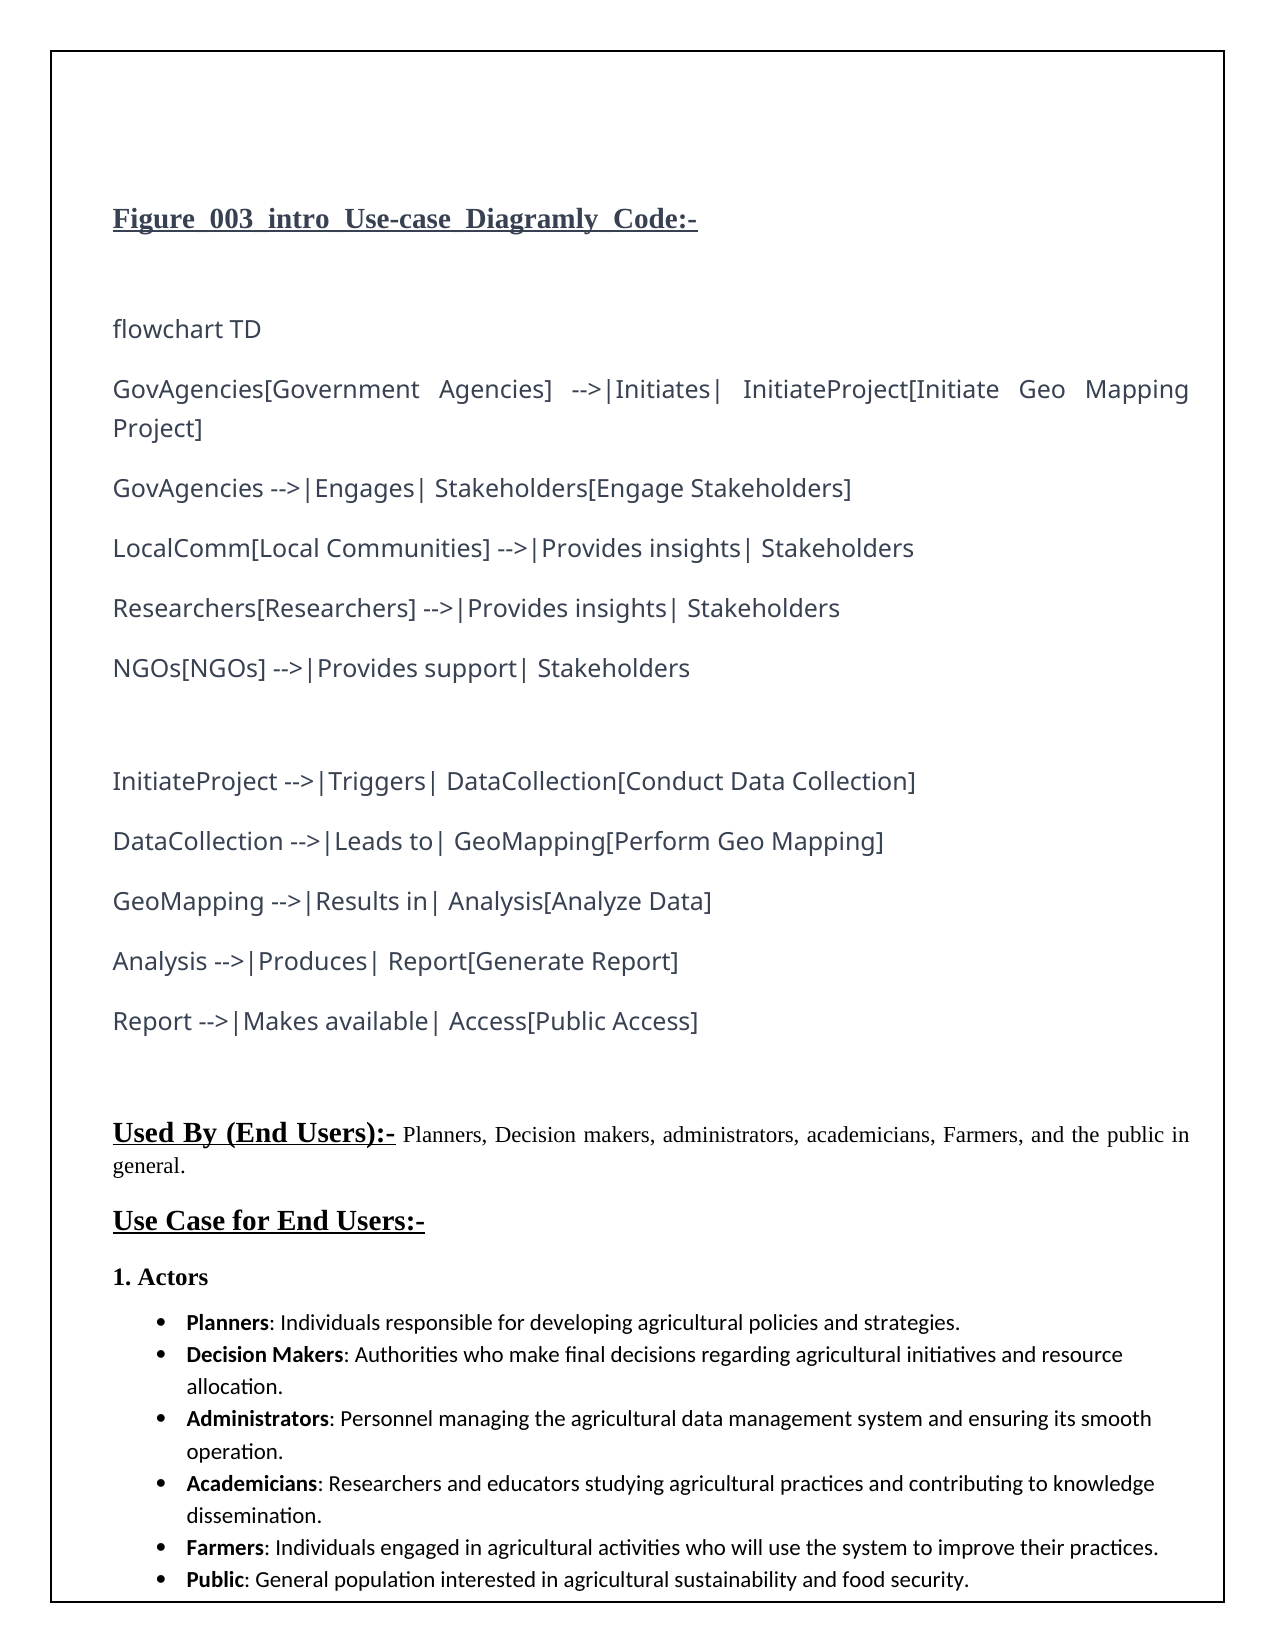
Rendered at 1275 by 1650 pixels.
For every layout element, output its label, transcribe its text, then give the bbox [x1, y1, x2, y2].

text Used By (End Users):- Planners, Decision makers, administrators, academicians, Farmers, and the public in general. [112, 1115, 1191, 1178]
text Report -->|Makes available| Access[Public Access] [112, 1004, 1191, 1038]
list Planners: Individuals responsible for developing agricultural policies and strategies. [157, 1308, 1191, 1336]
text GeoMapping -->|Results in| Analysis[Analyze Data] [112, 884, 1191, 918]
list Administrators: Personnel managing the agricultural data management system and ensuring its smooth operation. [157, 1404, 1191, 1465]
list Academicians: Researchers and educators studying agricultural practices and contributing to knowledge dissemination. [157, 1469, 1191, 1529]
list Farmers: Individuals engaged in agricultural activities who will use the system to improve their practices. [157, 1533, 1191, 1561]
text GovAgencies -->|Engages| Stakeholders[Engage Stakeholders] [112, 471, 1191, 505]
text flowchart TD [112, 311, 1191, 346]
text Analysis -->|Produces| Report[Generate Report] [112, 944, 1191, 978]
text Use Case for End Users:- [112, 1203, 1191, 1237]
subtitle 1. Actors [112, 1262, 1191, 1291]
text DataCollection -->|Leads to| GeoMapping[Perform Geo Mapping] [112, 824, 1191, 858]
text GovAgencies[Government Agencies] -->|Initiates| InitiateProject[Initiate Geo Mapping Project] [112, 371, 1191, 445]
text Researchers[Researchers] -->|Provides insights| Stakeholders [112, 591, 1191, 625]
text NGOs[NGOs] -->|Provides support| Stakeholders [112, 651, 1191, 685]
list Decision Makers: Authorities who make final decisions regarding agricultural initiatives and resource allocation. [157, 1340, 1191, 1400]
list Public: General population interested in agricultural sustainability and food security. [157, 1566, 1191, 1593]
text Figure_003_intro_Use-case_Diagramly_Code:- [112, 201, 1191, 234]
text LocalComm[Local Communities] -->|Provides insights| Stakeholders [112, 531, 1191, 565]
text InitiateProject -->|Triggers| DataCollection[Conduct Data Collection] [112, 764, 1191, 798]
